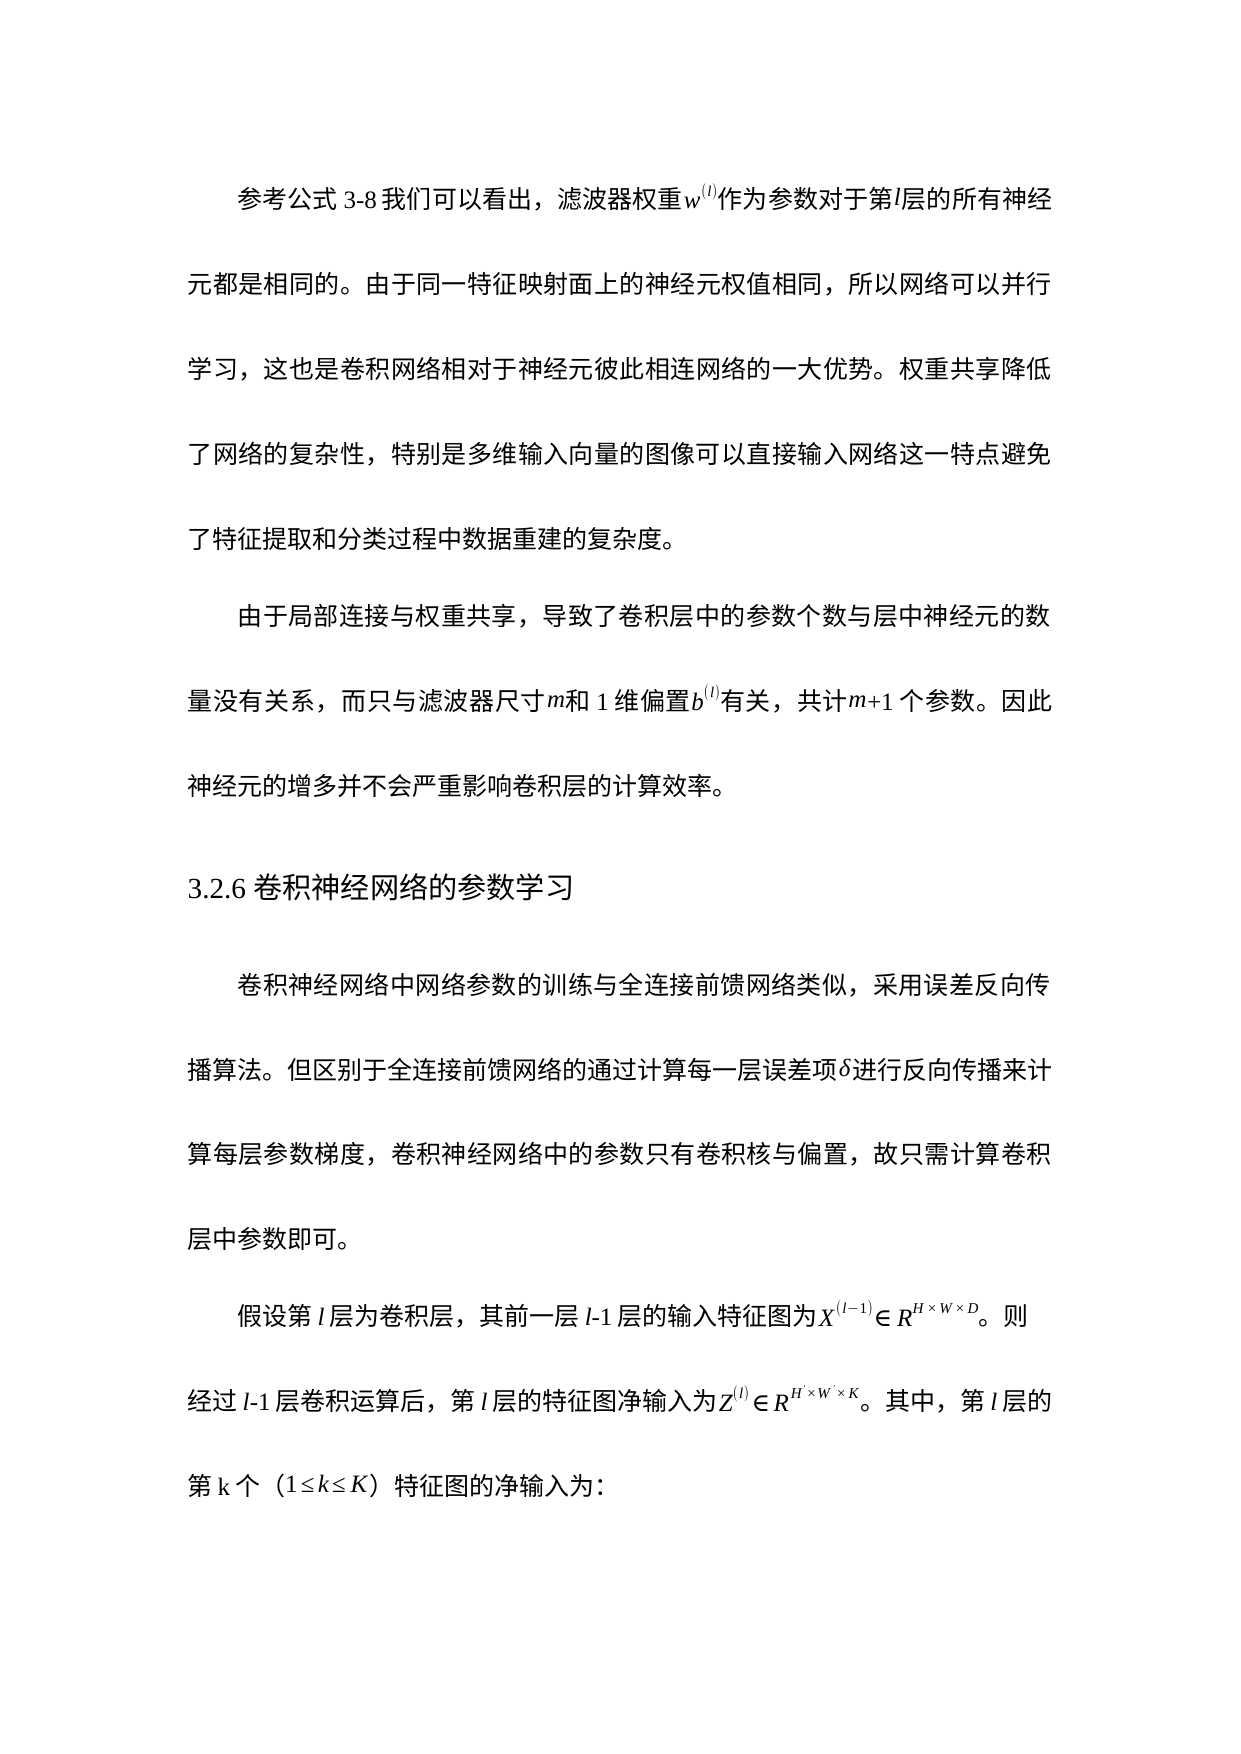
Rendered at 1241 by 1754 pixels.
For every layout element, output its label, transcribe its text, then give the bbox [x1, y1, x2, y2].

text 参考公式3-8我们可以看出，滤波器权重作为参数对于第层的所有神经元都是相同的。由于同一特征映射面上的神经元权值相同，所以网络可以并行学习，这也是卷积网络相对于神经元彼此相连网络的一大优势。权重共享降低了网络的复杂性，特别是多维输入向量的图像可以直接输入网络这一特点避免了特征提取和分类过程中数据重建的复杂度。 [187, 164, 1053, 571]
text 卷积神经网络中网络参数的训练与全连接前馈网络类似，采用误差反向传播算法。但区别于全连接前馈网络的通过计算每一层误差项进行反向传播来计算每层参数梯度，卷积神经网络中的参数只有卷积核与偏置，故只需计算卷积层中参数即可。 [187, 949, 1053, 1272]
text 由于局部连接与权重共享，导致了卷积层中的参数个数与层中神经元的数量没有关系，而只与滤波器尺寸和1维偏置有关，共计+1个参数。因此神经元的增多并不会严重影响卷积层的计算效率。 [187, 580, 1053, 818]
text 假设第l层为卷积层，其前一层l-1层的输入特征图为。则经过l-1层卷积运算后，第l层的特征图净输入为。其中，第l层的第k个（）特征图的净输入为： [187, 1281, 1053, 1519]
subtitle 3.2.6 卷积神经网络的参数学习 [187, 852, 1053, 920]
